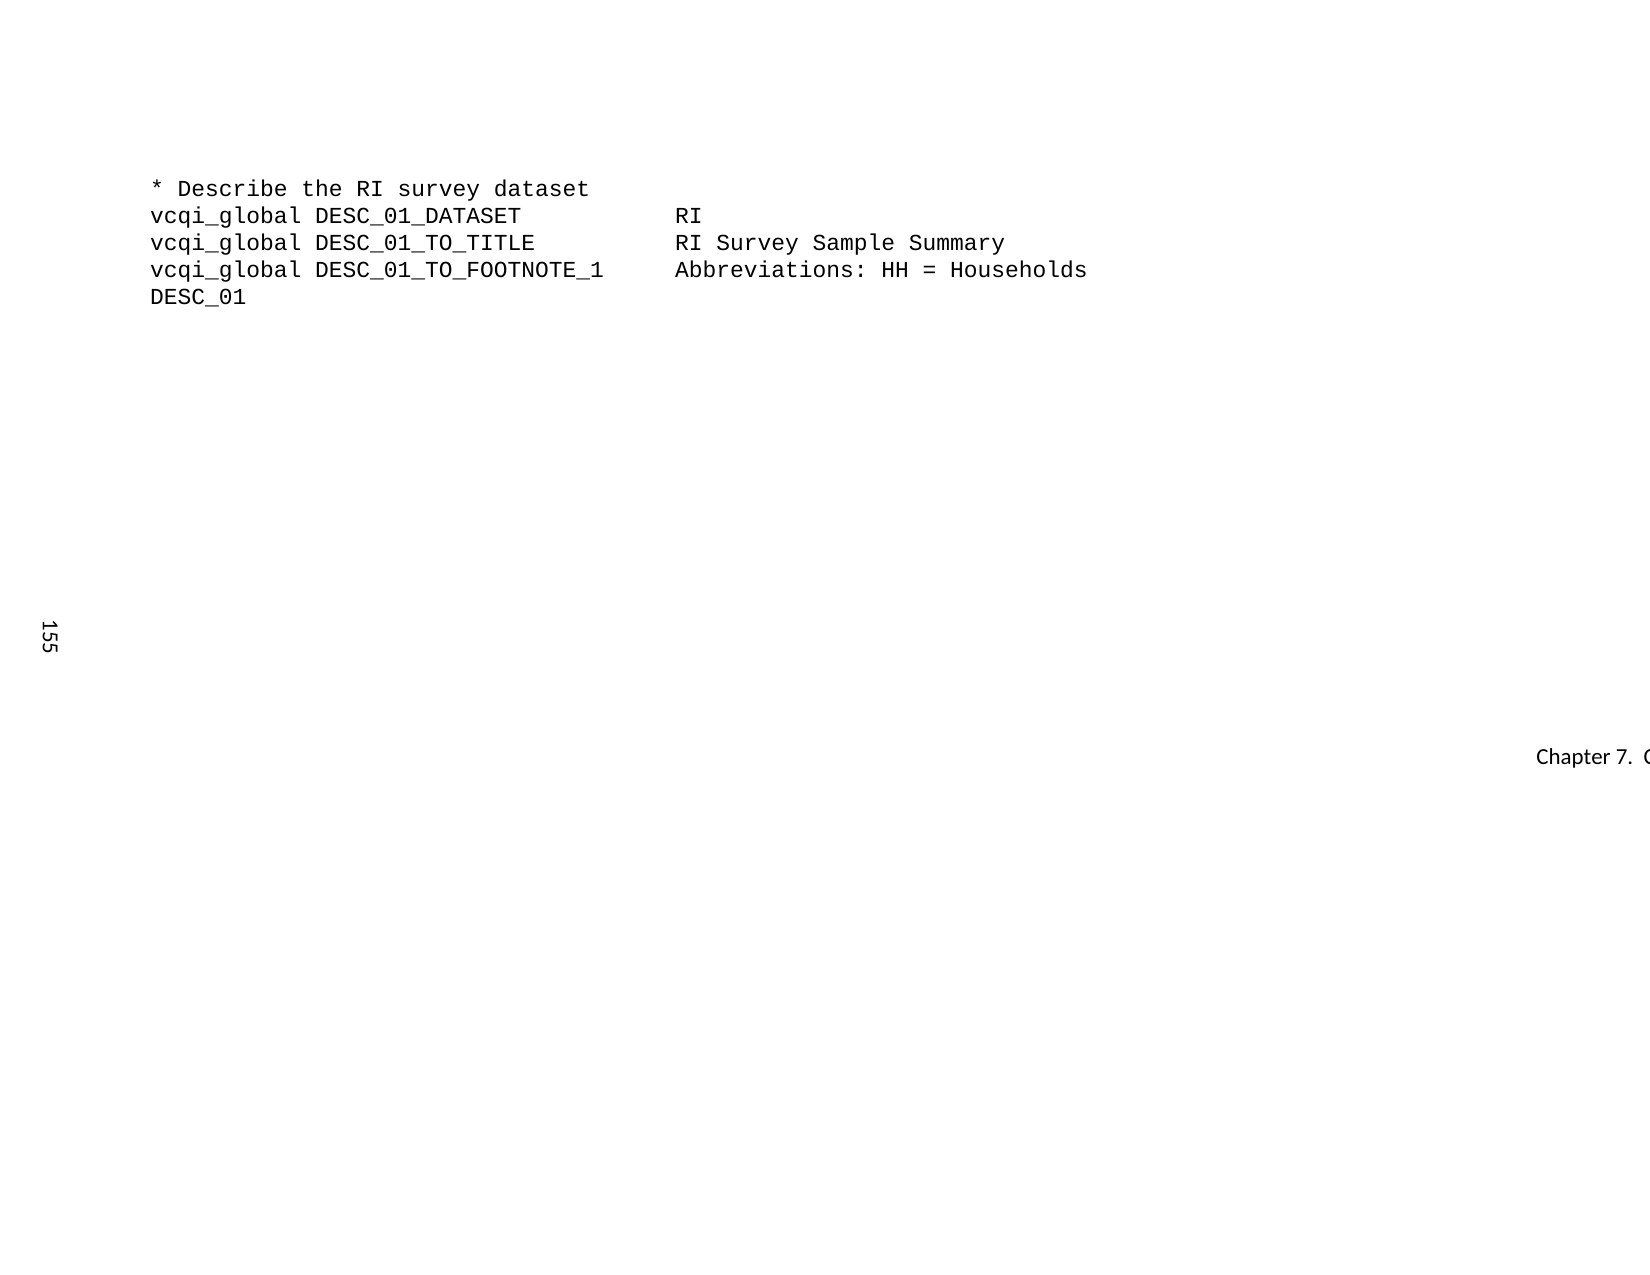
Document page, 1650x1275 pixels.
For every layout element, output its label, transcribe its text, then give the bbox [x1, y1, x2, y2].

text vcqi_global DESC_01_TO_FOOTNOTE_1 Abbreviations: HH = Households [150, 259, 1500, 285]
text DESC_01 [150, 286, 1500, 312]
text vcqi_global DESC_01_TO_TITLE RI Survey Sample Summary [150, 232, 1500, 257]
text vcqi_global DESC_01_DATASET RI [150, 204, 1500, 230]
text * Describe the RI survey dataset [150, 177, 1500, 203]
